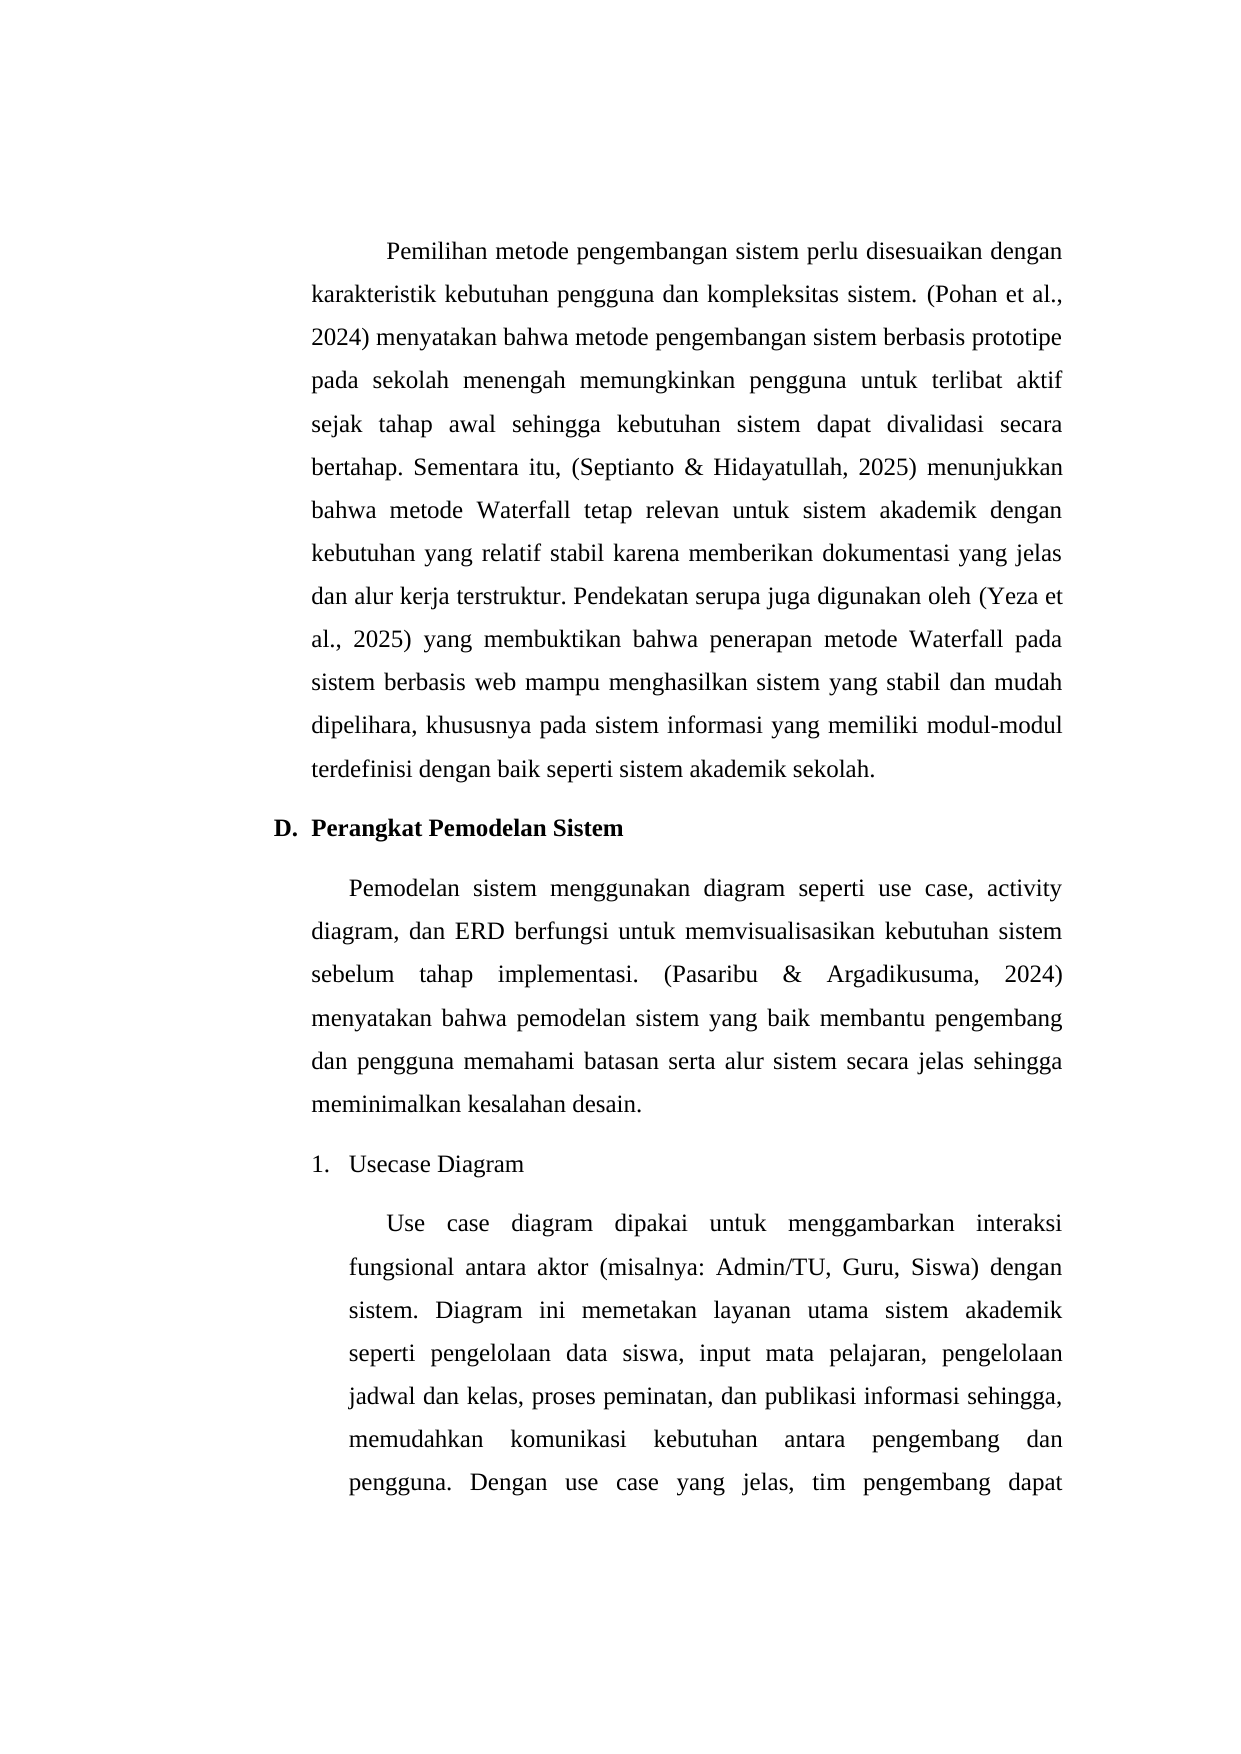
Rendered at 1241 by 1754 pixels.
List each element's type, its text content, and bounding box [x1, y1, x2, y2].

text Perangkat Pemodelan Sistem [274, 813, 1063, 842]
text Pemilihan metode pengembangan sistem perlu disesuaikan dengan karakteristik kebutuhan pengguna dan kompleksitas sistem. (Pohan et al., 2024) menyatakan bahwa metode pengembangan sistem berbasis prototipe pada sekolah menengah memungkinkan pengguna untuk terlibat aktif sejak tahap awal sehingga kebutuhan sistem dapat divalidasi secara bertahap. Sementara itu, (Septianto & Hidayatullah, 2025) menunjukkan bahwa metode Waterfall tetap relevan untuk sistem akademik dengan kebutuhan yang relatif stabil karena memberikan dokumentasi yang jelas dan alur kerja terstruktur. Pendekatan serupa juga digunakan oleh (Yeza et al., 2025) yang membuktikan bahwa penerapan metode Waterfall pada sistem berbasis web mampu menghasilkan sistem yang stabil dan mudah dipelihara, khususnya pada sistem informasi yang memiliki modul-modul terdefinisi dengan baik seperti sistem akademik sekolah. [311, 236, 1063, 782]
text Pemodelan sistem menggunakan diagram seperti use case, activity diagram, dan ERD berfungsi untuk memvisualisasikan kebutuhan sistem sebelum tahap implementasi. (Pasaribu & Argadikusuma, 2024) menyatakan bahwa pemodelan sistem yang baik membantu pengembang dan pengguna memahami batasan serta alur sistem secara jelas sehingga meminimalkan kesalahan desain. [311, 873, 1063, 1118]
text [349, 1208, 1063, 1496]
list Usecase Diagram [311, 1149, 1063, 1177]
